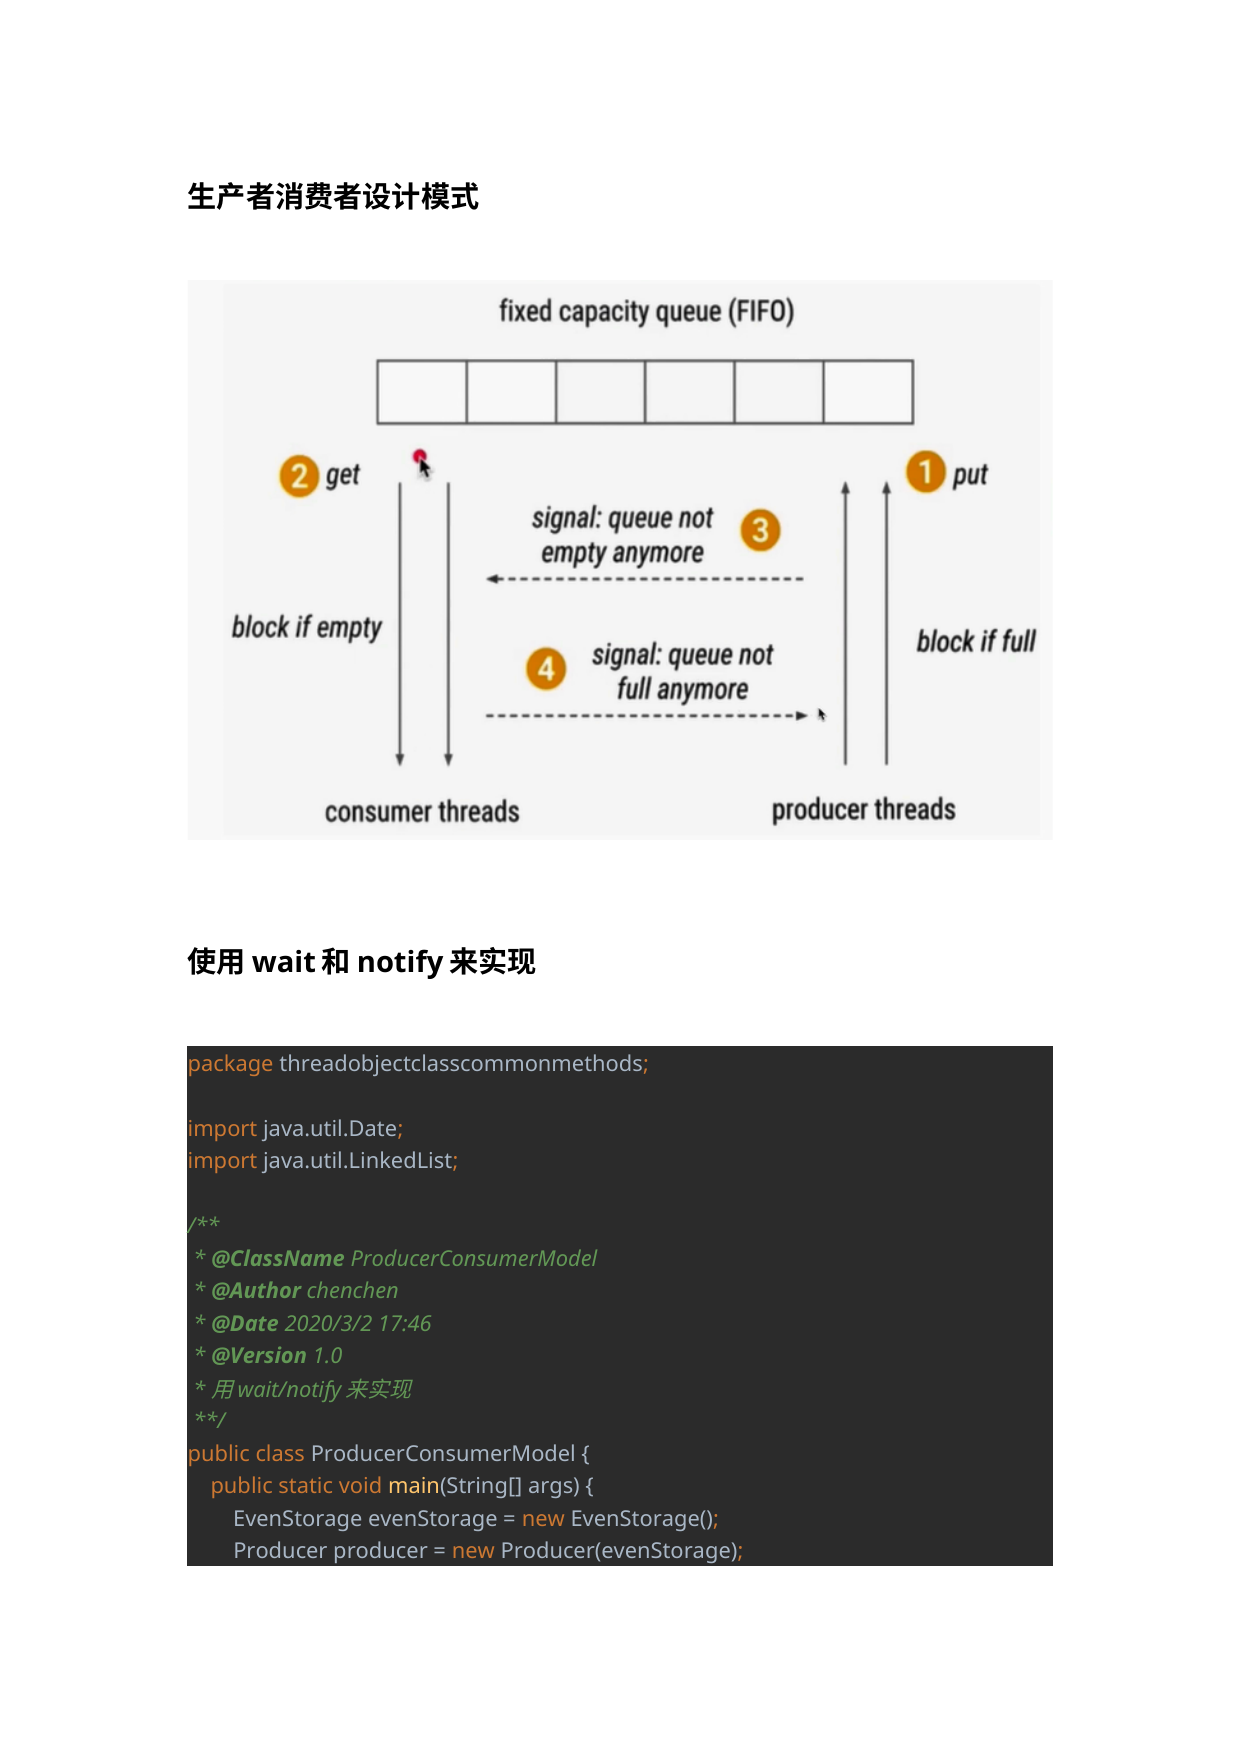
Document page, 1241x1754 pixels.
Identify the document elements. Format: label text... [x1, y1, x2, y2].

picture [187, 280, 1053, 840]
subtitle 使用wait和notify来实现 [187, 927, 1053, 992]
subtitle 生产者消费者设计模式 [187, 162, 1053, 227]
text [187, 1046, 1053, 1566]
